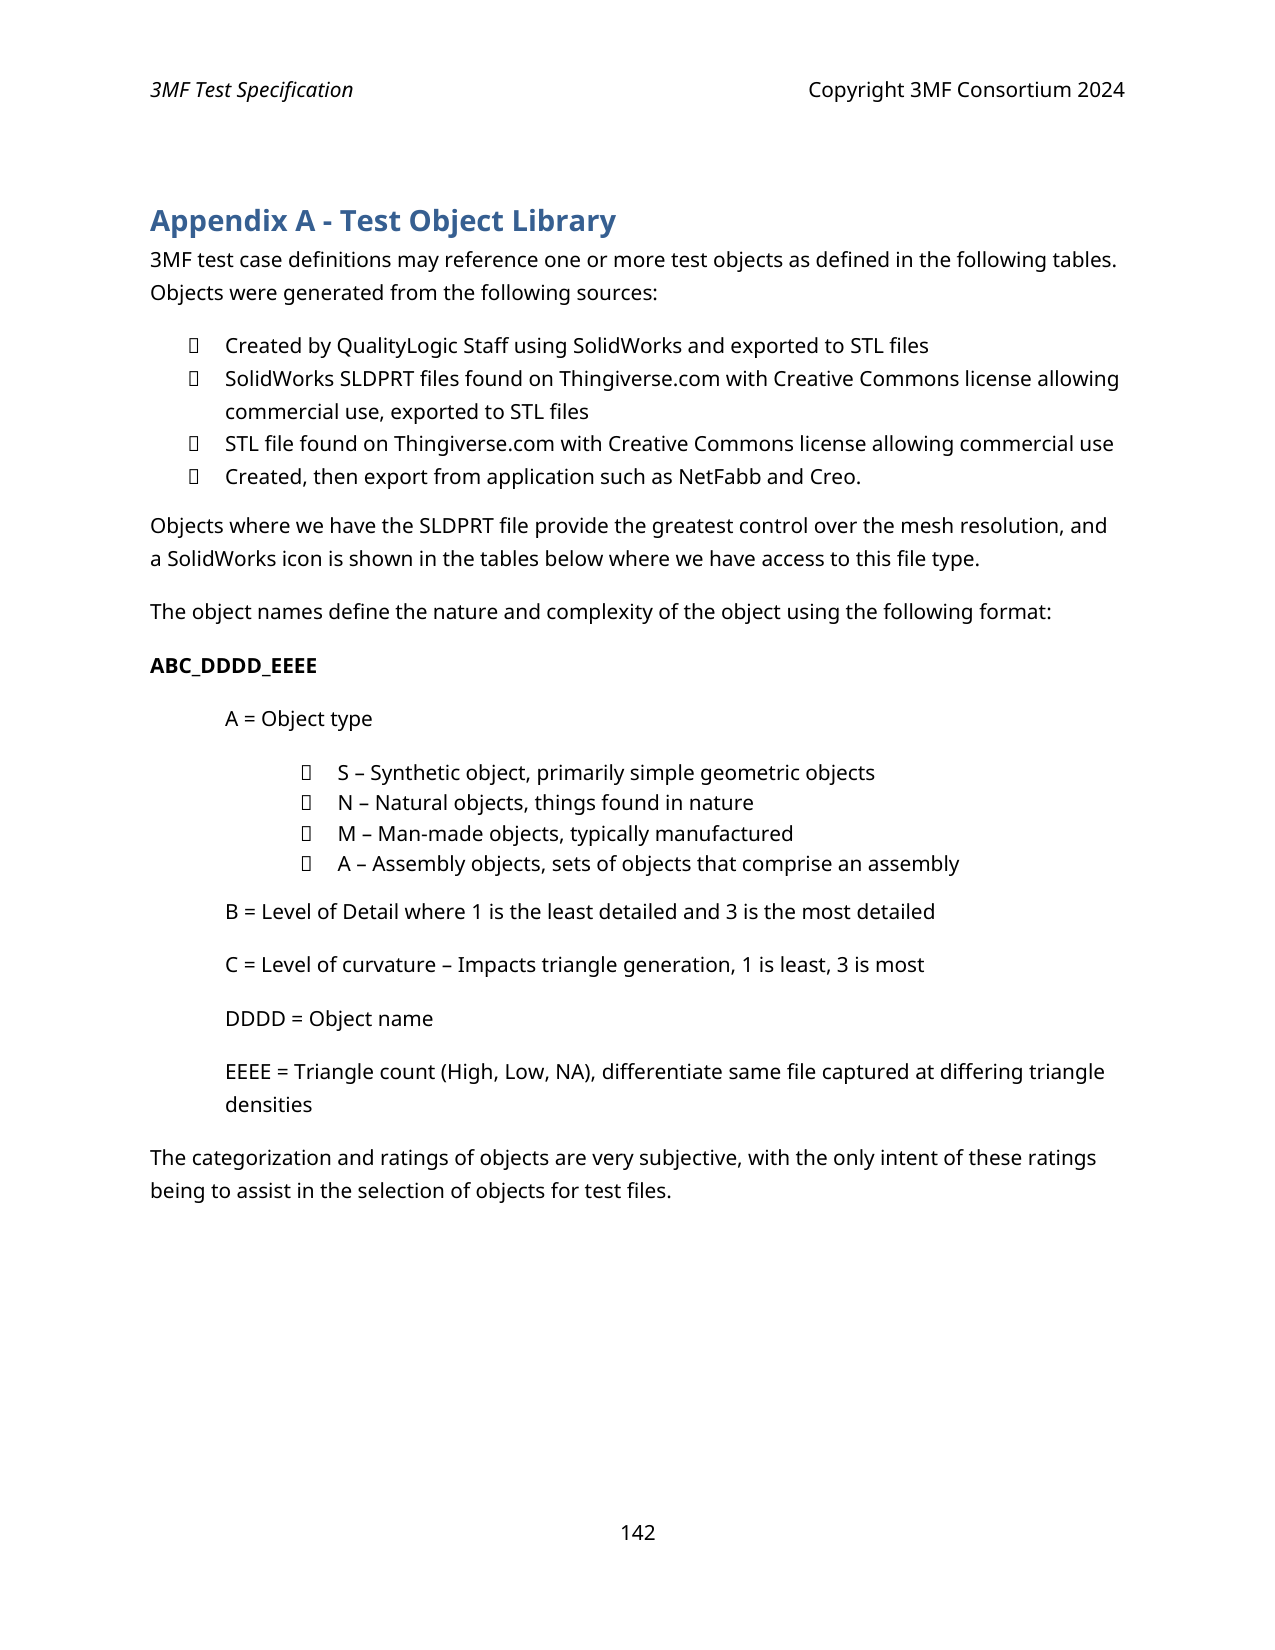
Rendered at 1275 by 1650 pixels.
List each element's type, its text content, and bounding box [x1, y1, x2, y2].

list SolidWorks SLDPRT files found on Thingiverse.com with Creative Commons license allowing commercial use, exported to STL files [187, 364, 1125, 425]
list Created, then export from application such as NetFabb and Creo. [187, 462, 1125, 491]
text The categorization and ratings of objects are very subjective, with the only intent of these ratings being to assist in the selection of objects for test files. [150, 1143, 1125, 1204]
list M – Man-made objects, typically manufactured [300, 819, 1125, 847]
list S – Synthetic object, primarily simple geometric objects [300, 758, 1125, 786]
text C = Level of curvature – Impacts triangle generation, 1 is least, 3 is most [225, 950, 1125, 979]
text ABC_DDDD_EEEE [150, 651, 1125, 679]
list Created by QualityLogic Staff using SolidWorks and exported to STL files [187, 332, 1125, 360]
list N – Natural objects, things found in nature [300, 788, 1125, 817]
subtitle Appendix A - Test Object Library [150, 200, 1125, 240]
text Objects where we have the SLDPRT file provide the greatest control over the mesh resolution, and a SolidWorks icon is shown in the tables below where we have access to this file type. [150, 511, 1125, 572]
list A – Assembly objects, sets of objects that comprise an assembly [300, 849, 1125, 878]
text 3MF test case definitions may reference one or more test objects as defined in the following tables. Objects were generated from the following sources: [150, 246, 1125, 307]
text EEEE = Triangle count (High, Low, NA), differentiate same file captured at differing triangle densities [225, 1057, 1125, 1118]
list STL file found on Thingiverse.com with Creative Commons license allowing commercial use [187, 429, 1125, 458]
text B = Level of Detail where 1 is the least detailed and 3 is the most detailed [225, 897, 1125, 925]
text A = Object type [225, 704, 1125, 733]
text The object names define the nature and complexity of the object using the following format: [150, 597, 1125, 626]
text DDDD = Object name [225, 1004, 1125, 1032]
